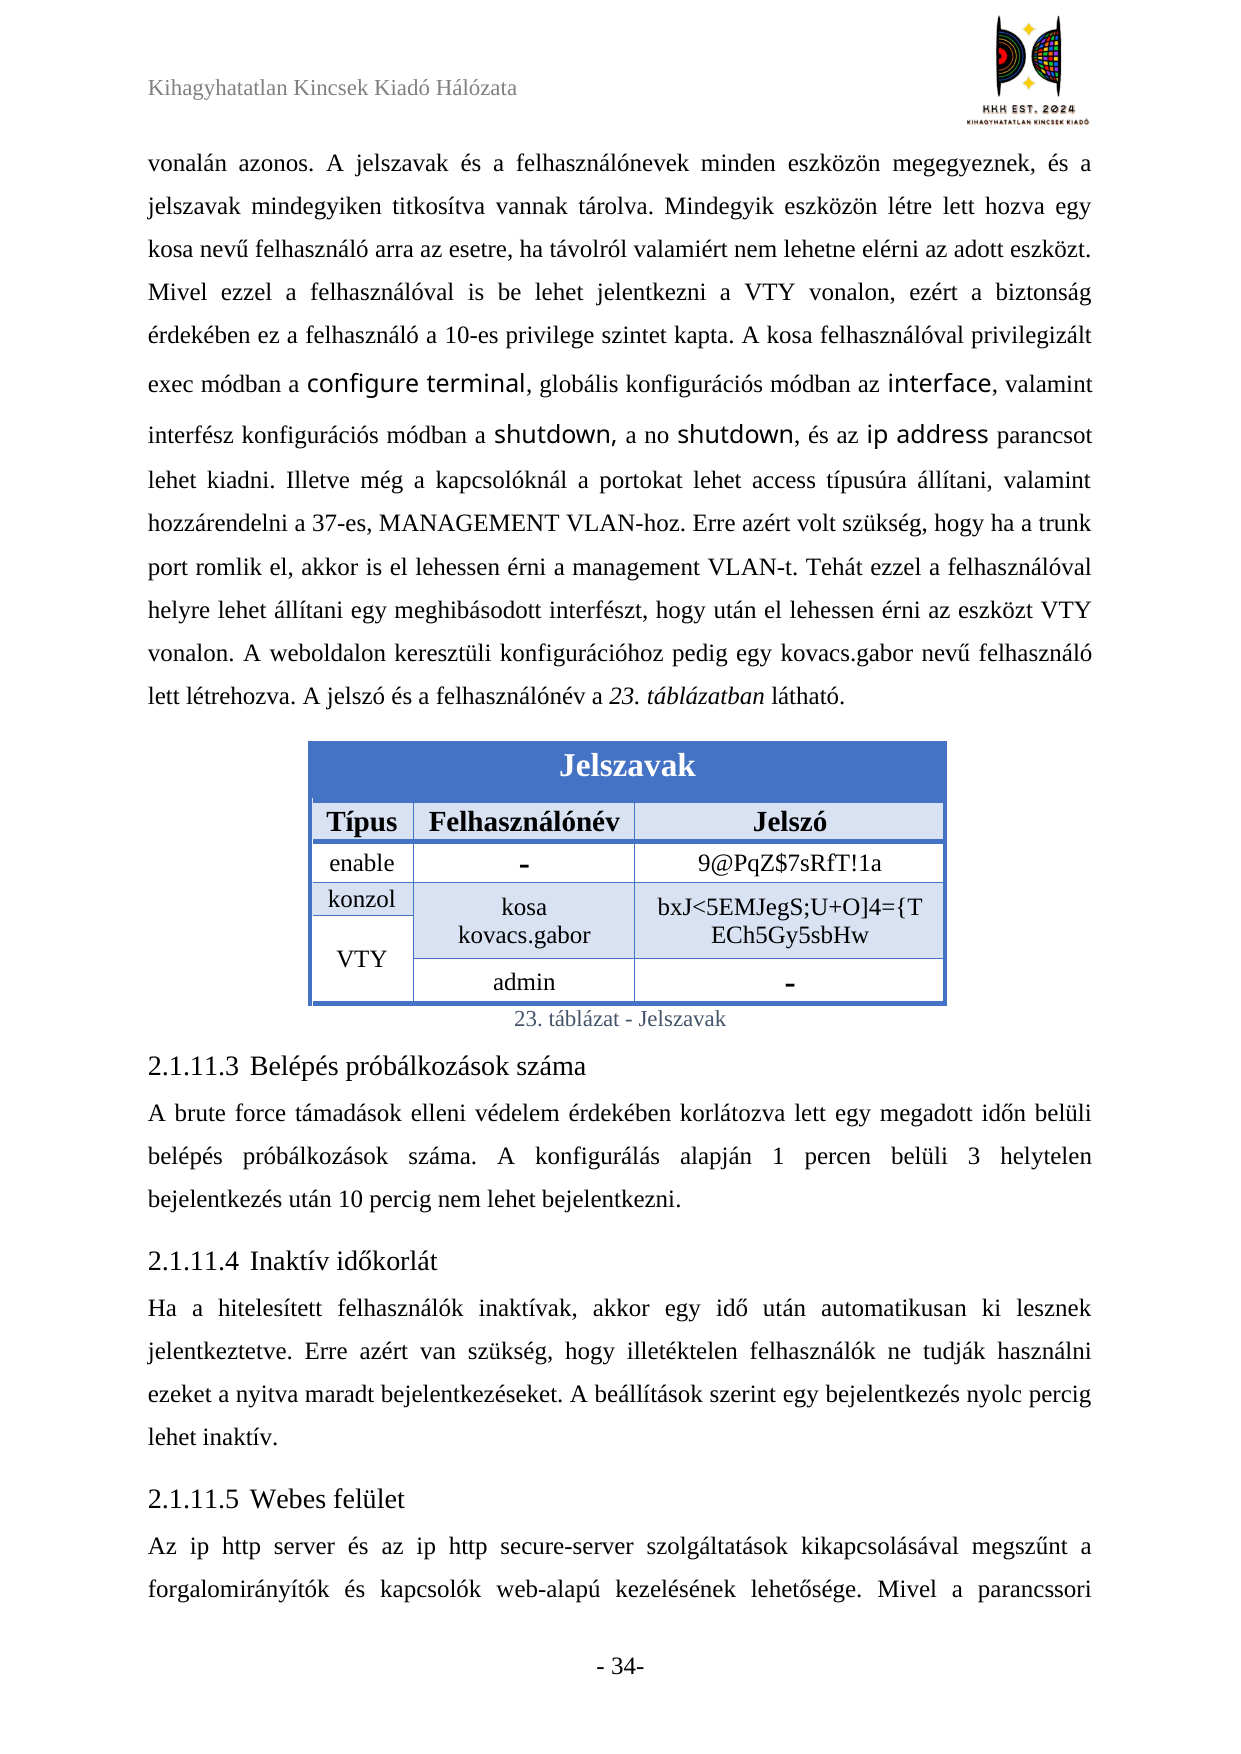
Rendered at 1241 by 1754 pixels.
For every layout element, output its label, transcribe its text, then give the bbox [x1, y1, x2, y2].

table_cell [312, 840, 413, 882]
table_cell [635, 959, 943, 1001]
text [148, 1531, 1093, 1603]
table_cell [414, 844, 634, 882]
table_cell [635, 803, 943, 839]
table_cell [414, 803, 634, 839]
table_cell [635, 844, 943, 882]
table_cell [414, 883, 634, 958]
picture [958, 4, 1094, 130]
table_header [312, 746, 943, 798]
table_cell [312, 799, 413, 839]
text 2.1.11.5 Webes felület [148, 1482, 1093, 1514]
text 23. táblázat - Jelszavak [148, 1006, 1093, 1032]
text 2.1.11.4 Inaktív időkorlát [148, 1244, 1093, 1276]
text Ha a hitelesített felhasználók inaktívak, akkor egy idő után automatikusan ki lesznek jelentkeztetve. Erre azért van szükség, hogy illetéktelen felhasználók ne tudják használni ezeket a nyitva maradt bejelentkezéseket. A beállítások szerint egy bejelentkezés nyolc percig lehet inaktív. [148, 1293, 1093, 1451]
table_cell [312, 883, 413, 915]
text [148, 148, 1093, 710]
text 2.1.11.3 Belépés próbálkozások száma [148, 1048, 1093, 1081]
text A brute force támadások elleni védelem érdekében korlátozva lett egy megadott időn belüli belépés próbálkozások száma. A konfigurálás alapján 1 percen belüli 3 helytelen bejelentkezés után 10 percig nem lehet bejelentkezni. [148, 1098, 1093, 1213]
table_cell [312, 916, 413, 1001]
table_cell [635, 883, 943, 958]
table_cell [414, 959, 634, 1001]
